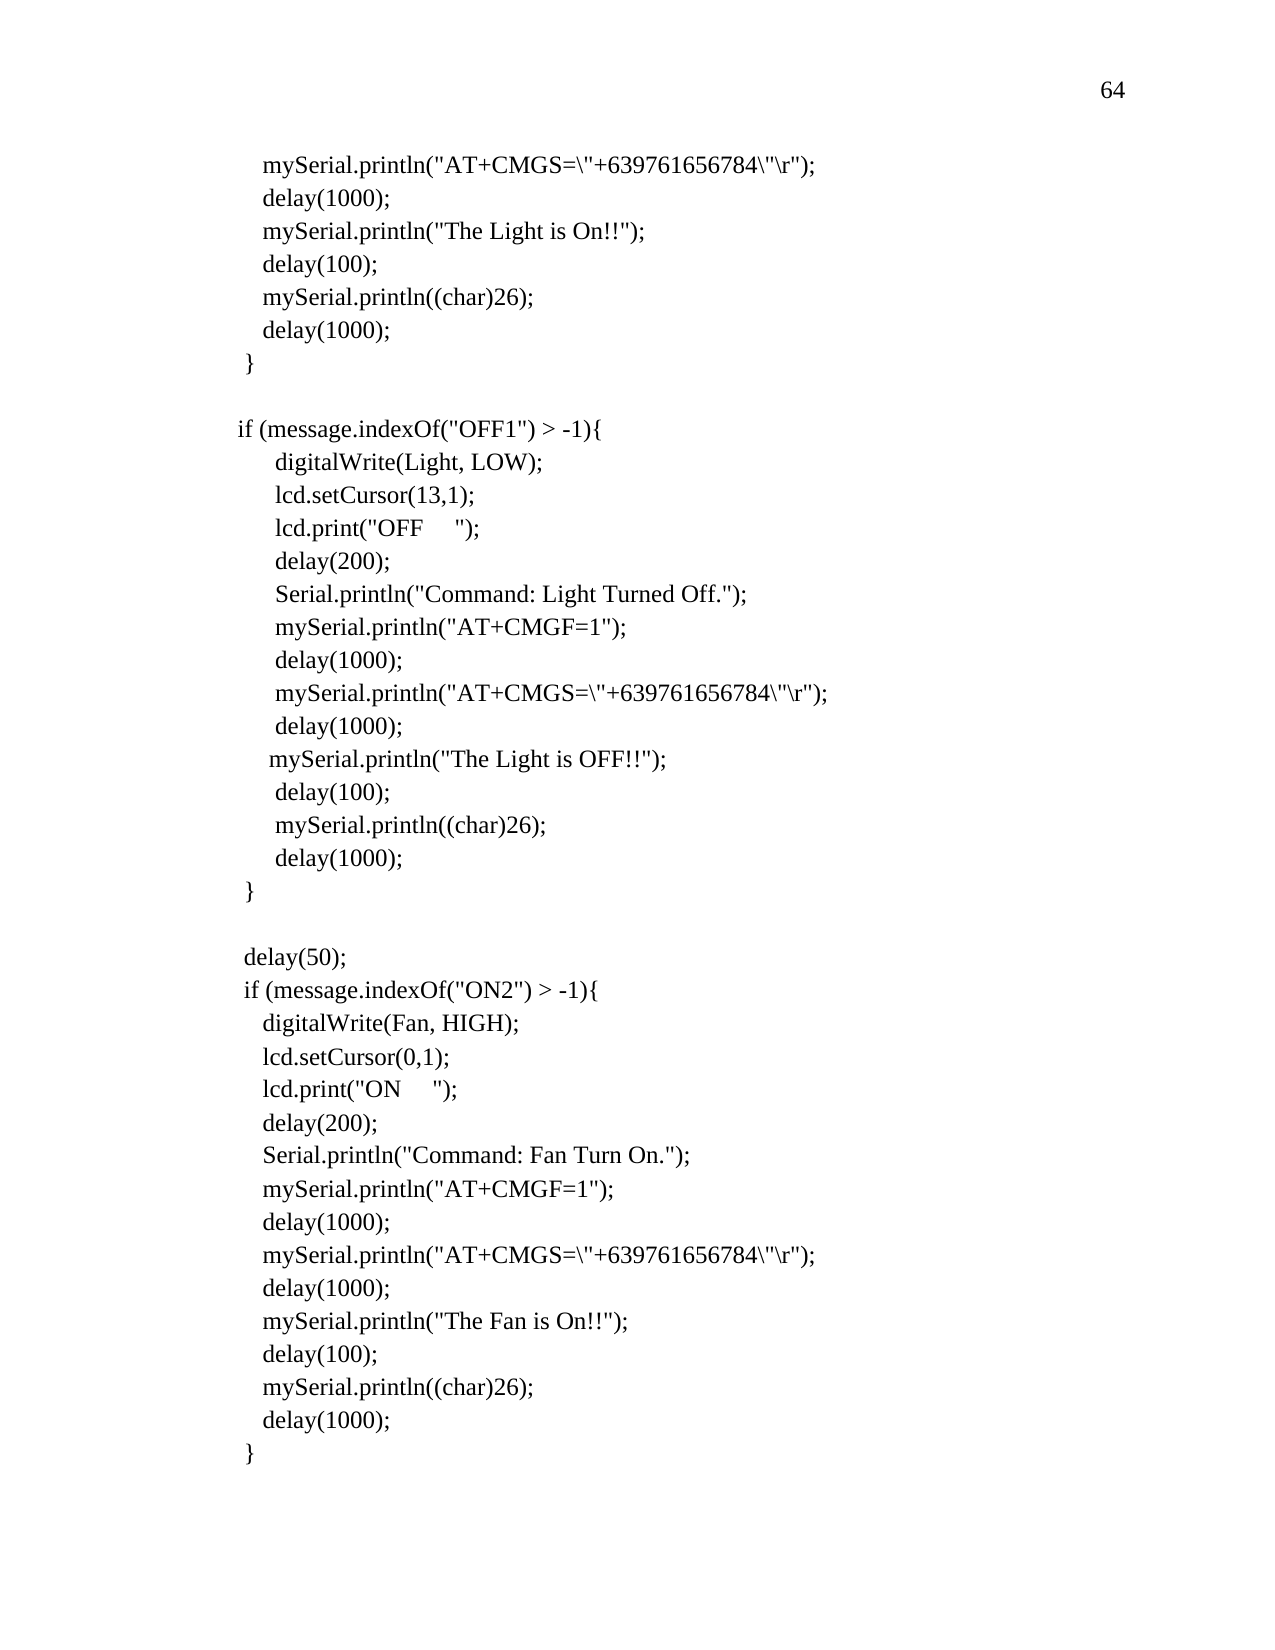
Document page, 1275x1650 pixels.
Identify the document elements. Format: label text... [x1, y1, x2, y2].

text Serial.println("Command: Light Turned Off."); [225, 579, 1125, 608]
text delay(1000); [225, 645, 1125, 674]
text lcd.setCursor(0,1); [225, 1042, 1125, 1070]
text lcd.setCursor(13,1); [225, 480, 1125, 509]
text digitalWrite(Light, LOW); [225, 447, 1125, 476]
text delay(100); [225, 1339, 1125, 1367]
text lcd.print("OFF "); [225, 513, 1125, 542]
text mySerial.println((char)26); [225, 810, 1125, 839]
text mySerial.println("AT+CMGS=\"+639761656784\"\r"); [225, 1240, 1125, 1268]
text delay(50); [225, 942, 1125, 971]
text delay(1000); [225, 711, 1125, 740]
text delay(1000); [225, 1273, 1125, 1301]
text digitalWrite(Fan, HIGH); [225, 1008, 1125, 1037]
text delay(200); [225, 546, 1125, 575]
text } [225, 348, 1125, 377]
text delay(1000); [225, 843, 1125, 872]
text mySerial.println("AT+CMGF=1"); [225, 1174, 1125, 1202]
text mySerial.println("AT+CMGS=\"+639761656784\"\r"); [225, 150, 1125, 179]
text if (message.indexOf("ON2") > -1){ [225, 976, 1125, 1004]
text delay(100); [225, 249, 1125, 278]
text delay(1000); [225, 1405, 1125, 1433]
text } [225, 876, 1125, 905]
text lcd.print("ON "); [225, 1074, 1125, 1103]
text mySerial.println("AT+CMGS=\"+639761656784\"\r"); [225, 678, 1125, 707]
text if (message.indexOf("OFF1") > -1){ [225, 414, 1125, 443]
text mySerial.println("The Light is OFF!!"); [225, 744, 1125, 773]
text Serial.println("Command: Fan Turn On."); [225, 1141, 1125, 1169]
text delay(100); [225, 777, 1125, 806]
text mySerial.println("AT+CMGF=1"); [225, 612, 1125, 641]
text delay(1000); [225, 315, 1125, 344]
text delay(200); [225, 1108, 1125, 1136]
text mySerial.println((char)26); [225, 1372, 1125, 1401]
text mySerial.println("The Light is On!!"); [225, 216, 1125, 245]
text delay(1000); [225, 183, 1125, 212]
text delay(1000); [225, 1207, 1125, 1235]
text } [225, 1438, 1125, 1467]
text mySerial.println((char)26); [225, 282, 1125, 311]
text mySerial.println("The Fan is On!!"); [225, 1306, 1125, 1334]
